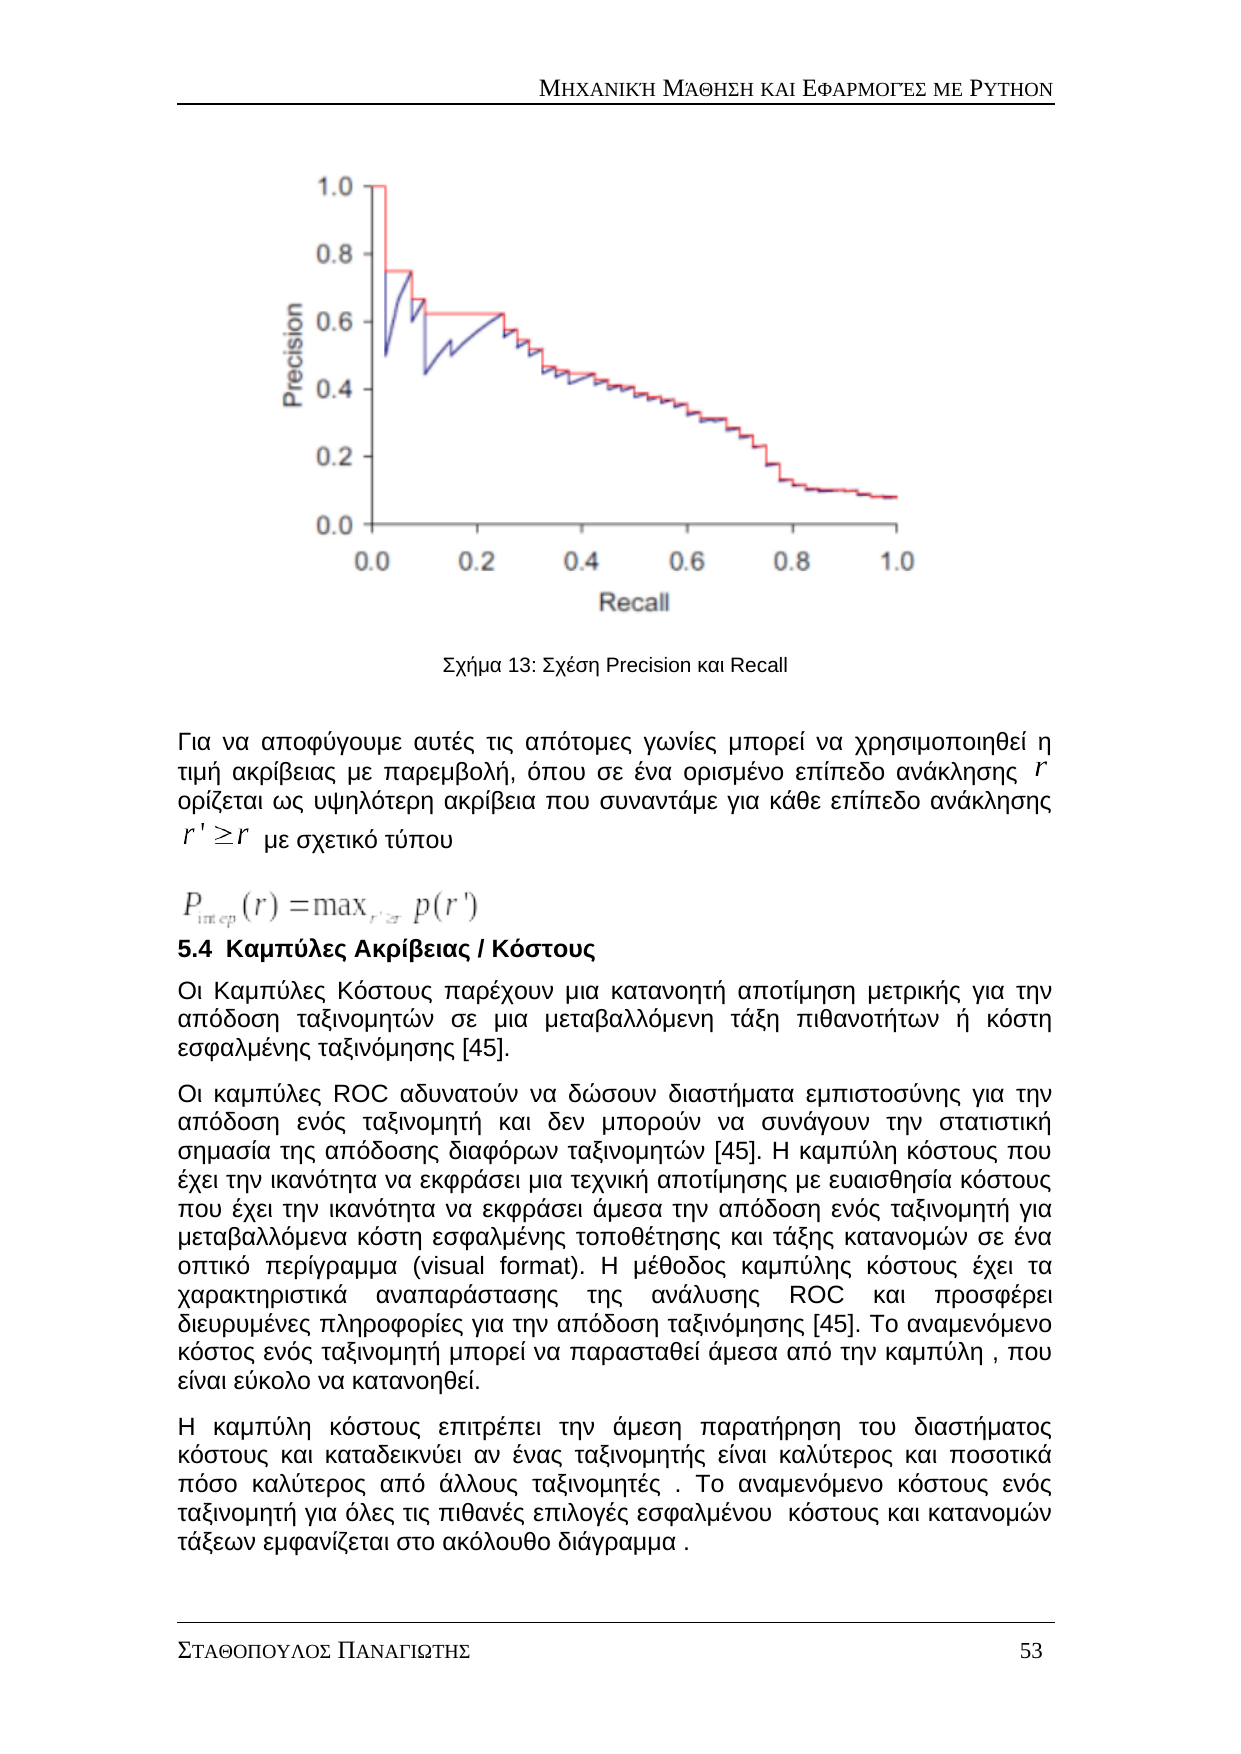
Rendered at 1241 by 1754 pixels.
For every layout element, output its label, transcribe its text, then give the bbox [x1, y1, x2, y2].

text Σχήμα 13: Σχέση Precision και Recall [177, 653, 1053, 677]
text Οι Καμπύλες Κόστους παρέχουν μια κατανοητή αποτίμηση μετρικής για την απόδοση ταξινομητών σε μια μεταβαλλόμενη τάξη πιθανοτήτων ή κόστη εσφαλμένης ταξινόμησης [45]. [177, 976, 1053, 1062]
subtitle 5.4 Καμπύλες Ακρίβειας / Κόστους [177, 934, 1053, 963]
text Οι καμπύλες ROC αδυνατούν να δώσουν διαστήματα εμπιστοσύνης για την απόδοση ενός ταξινομητή και δεν μπορούν να συνάγουν την στατιστική σημασία της απόδοσης διαφόρων ταξινομητών [45]. Η καμπύλη κόστους που έχει την ικανότητα να εκφράσει μια τεχνική αποτίμησης με ευαισθησία κόστους που έχει την ικανότητα να εκφράσει άμεσα την απόδοση ενός ταξινομητή για μεταβαλλόμενα κόστη εσφαλμένης τοποθέτησης και τάξης κατανομών σε ένα οπτικό περίγραμμα (visual format). Η μέθοδος καμπύλης κόστους έχει τα χαρακτηριστικά αναπαράστασης της ανάλυσης ROC και προσφέρει διευρυμένες πληροφορίες για την απόδοση ταξινόμησης [45]. Το αναμενόμενο κόστος ενός ταξινομητή μπορεί να παρασταθεί άμεσα από την καμπύλη , που είναι εύκολο να κατανοηθεί. [177, 1078, 1053, 1395]
text Η καμπύλη κόστους επιτρέπει την άμεση παρατήρηση του διαστήματος κόστους και καταδεικνύει αν ένας ταξινομητής είναι καλύτερος και ποσοτικά πόσο καλύτερος από άλλους ταξινοµητές . Το αναμενόμενο κόστους ενός ταξινομητή για όλες τις πιθανές επιλογές εσφαλμένου κόστους και κατανομών τάξεων εμφανίζεται στο ακόλουθο διάγραμμα . [177, 1411, 1053, 1555]
list Για να αποφύγουμε αυτές τις απότομες γωνίες μπορεί να χρησιμοποιηθεί η τιμή ακρίβειας με παρεμβολή, όπου σε ένα ορισμένο επίπεδο ανάκλησης ορίζεται ως υψηλότερη ακρίβεια που συναντάμε για κάθε επίπεδο ανάκλησης με σχετικό τύπου [177, 727, 1053, 854]
picture [266, 150, 965, 653]
